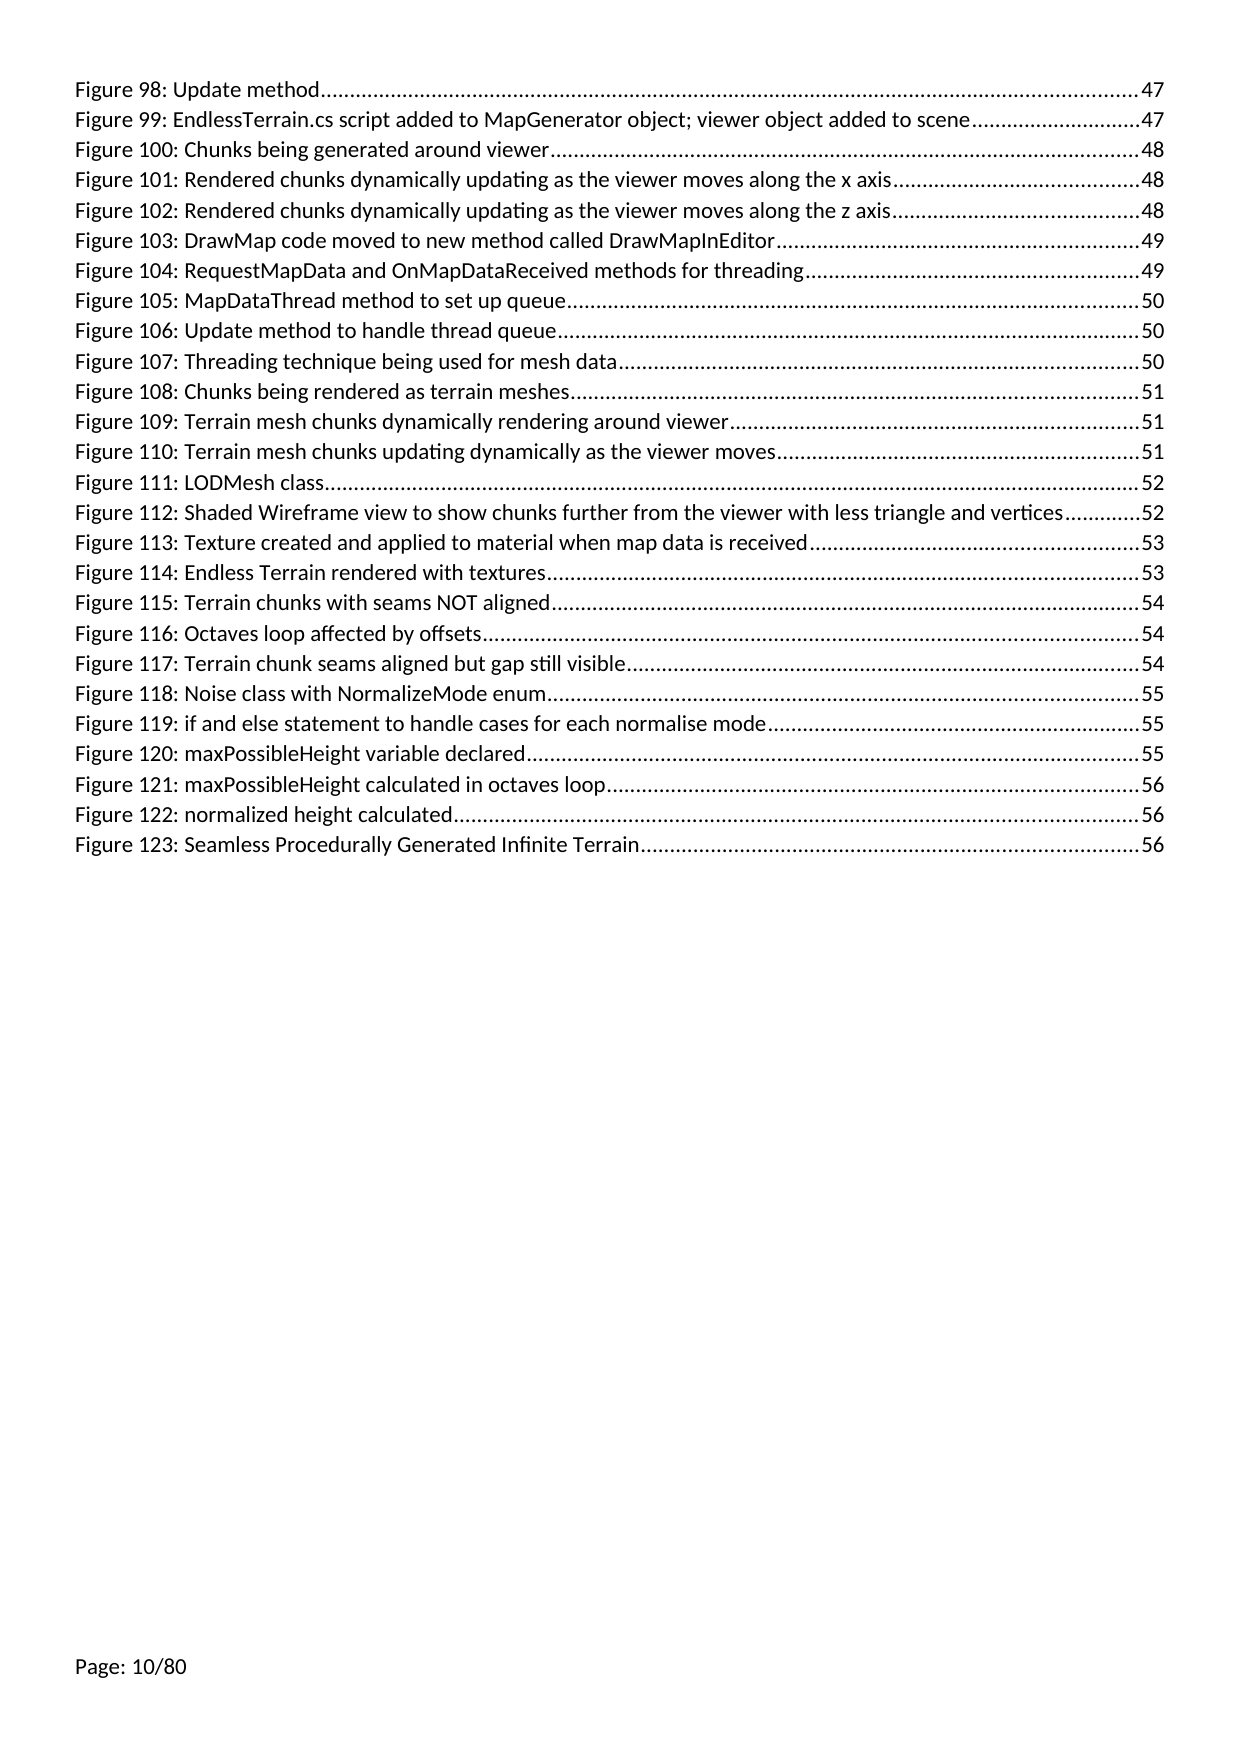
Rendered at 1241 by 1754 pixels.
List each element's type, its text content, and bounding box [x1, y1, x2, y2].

text Figure 103: DrawMap code moved to new method called DrawMapInEditor 49 [75, 226, 1165, 254]
text Figure 106: Update method to handle thread queue 50 [75, 317, 1165, 345]
text Figure 121: maxPossibleHeight calculated in octaves loop 56 [75, 770, 1165, 798]
text Figure 122: normalized height calculated 56 [75, 800, 1165, 828]
text Figure 118: Noise class with NormalizeMode enum 55 [75, 679, 1165, 707]
text Figure 114: Endless Terrain rendered with textures 53 [75, 558, 1165, 586]
text Figure 113: Texture created and applied to material when map data is received 53 [75, 528, 1165, 556]
text Figure 120: maxPossibleHeight variable declared 55 [75, 739, 1165, 768]
text Figure 111: LODMesh class 52 [75, 468, 1165, 496]
text Figure 98: Update method 47 [75, 75, 1165, 103]
text Figure 116: Octaves loop affected by offsets 54 [75, 619, 1165, 647]
text Figure 102: Rendered chunks dynamically updating as the viewer moves along the z axis 48 [75, 196, 1165, 224]
text Figure 107: Threading technique being used for mesh data 50 [75, 347, 1165, 375]
text Figure 99: EndlessTerrain.cs script added to MapGenerator object; viewer object added to scene 47 [75, 105, 1165, 133]
text Figure 117: Terrain chunk seams aligned but gap still visible 54 [75, 649, 1165, 677]
text Figure 109: Terrain mesh chunks dynamically rendering around viewer 51 [75, 407, 1165, 435]
text Figure 110: Terrain mesh chunks updating dynamically as the viewer moves 51 [75, 437, 1165, 466]
text Figure 100: Chunks being generated around viewer 48 [75, 135, 1165, 163]
text Figure 119: if and else statement to handle cases for each normalise mode 55 [75, 709, 1165, 737]
text Figure 105: MapDataThread method to set up queue 50 [75, 286, 1165, 314]
text Figure 101: Rendered chunks dynamically updating as the viewer moves along the x axis 48 [75, 166, 1165, 194]
text Figure 123: Seamless Procedurally Generated Infinite Terrain 56 [75, 830, 1165, 858]
text Figure 104: RequestMapData and OnMapDataReceived methods for threading 49 [75, 256, 1165, 284]
text Figure 112: Shaded Wireframe view to show chunks further from the viewer with less triangle and vertices 52 [75, 498, 1165, 526]
text Figure 108: Chunks being rendered as terrain meshes 51 [75, 377, 1165, 405]
text Figure 115: Terrain chunks with seams NOT aligned 54 [75, 588, 1165, 617]
